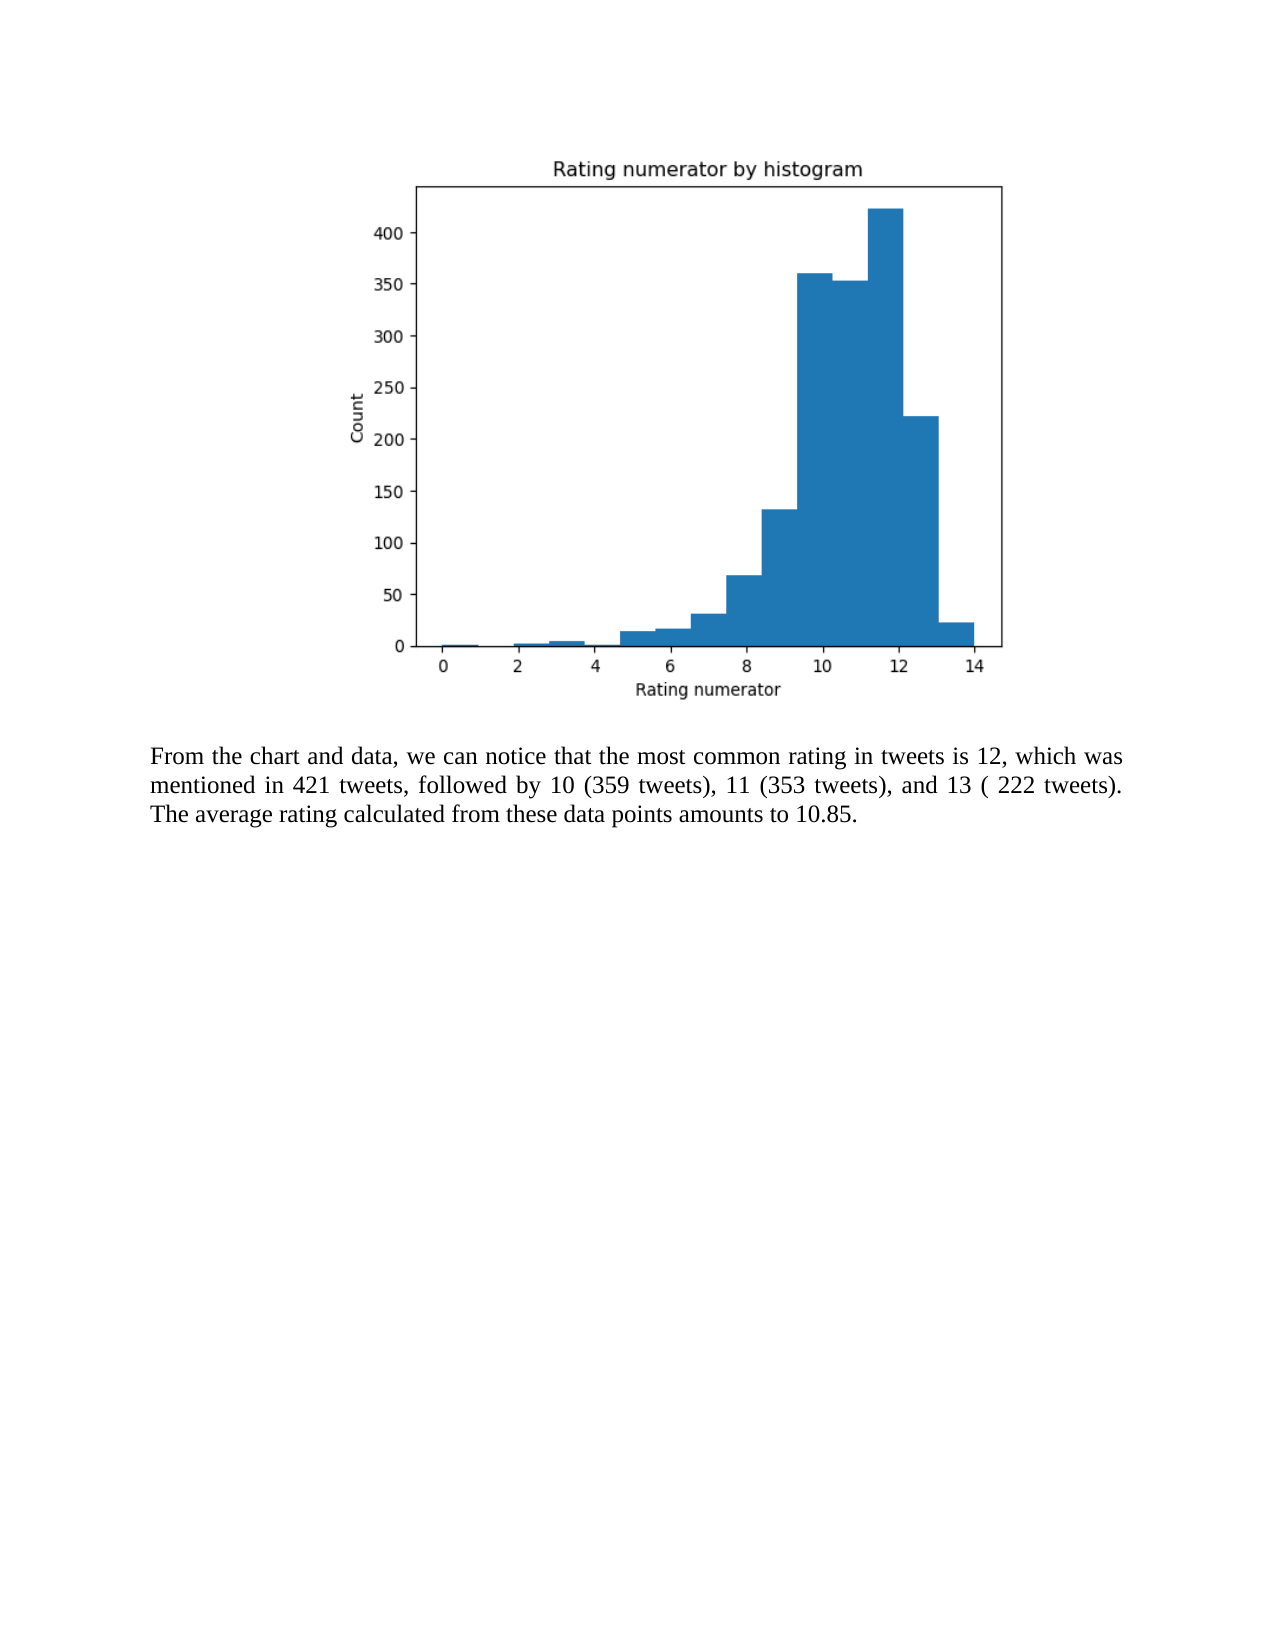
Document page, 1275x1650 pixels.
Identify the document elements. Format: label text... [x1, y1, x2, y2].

text From the chart and data, we can notice that the most common rating in tweets is 12, which was mentioned in 421 tweets, followed by 10 (359 tweets), 11 (353 tweets), and 13 ( 222 tweets). The average rating calculated from these data points amounts to 10.85. [150, 741, 1125, 827]
picture [338, 150, 1012, 712]
